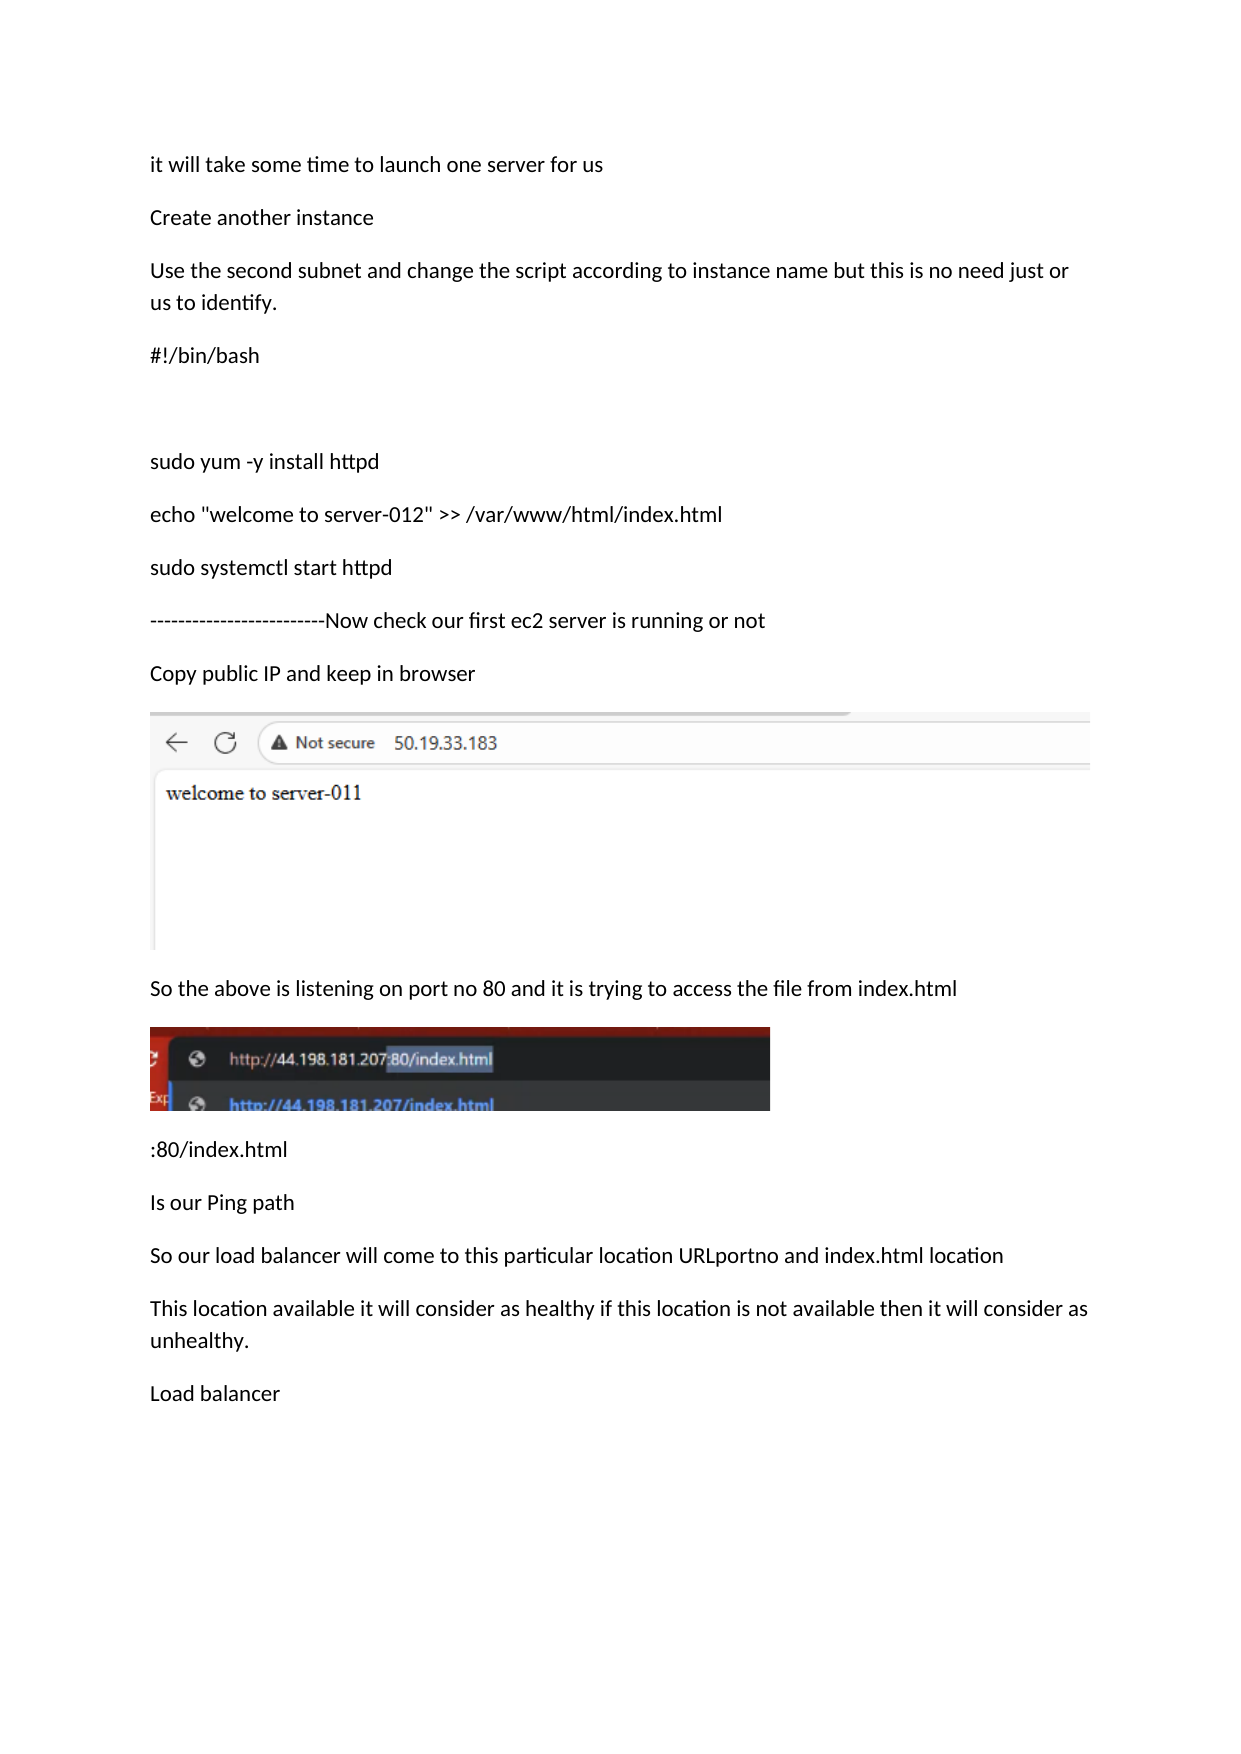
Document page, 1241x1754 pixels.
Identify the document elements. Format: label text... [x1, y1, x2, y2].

text Is our Ping path [150, 1188, 1090, 1216]
text Load balancer [150, 1379, 1090, 1408]
text :80/index.html [150, 1135, 1090, 1163]
picture [150, 1027, 771, 1111]
text echo "welcome to server-012" >> /var/www/html/index.html [150, 500, 1090, 528]
text Create another instance [150, 203, 1090, 231]
text -------------------------Now check our first ec2 server is running or not [150, 606, 1090, 634]
text So the above is listening on port no 80 and it is trying to access the file from index.html [150, 974, 1090, 1002]
text This location available it will consider as healthy if this location is not available then it will consider as unhealthy. [150, 1294, 1090, 1354]
text So our load balancer will come to this particular location URLportno and index.html location [150, 1241, 1090, 1269]
text Use the second subnet and change the script according to instance name but this is no need just or us to identify. [150, 256, 1090, 316]
picture [150, 712, 1091, 950]
text Copy public IP and keep in browser [150, 659, 1090, 687]
text sudo systemctl start httpd [150, 553, 1090, 581]
text it will take some time to launch one server for us [150, 150, 1090, 178]
text sudo yum -y install httpd [150, 447, 1090, 475]
text #!/bin/bash [150, 341, 1090, 369]
